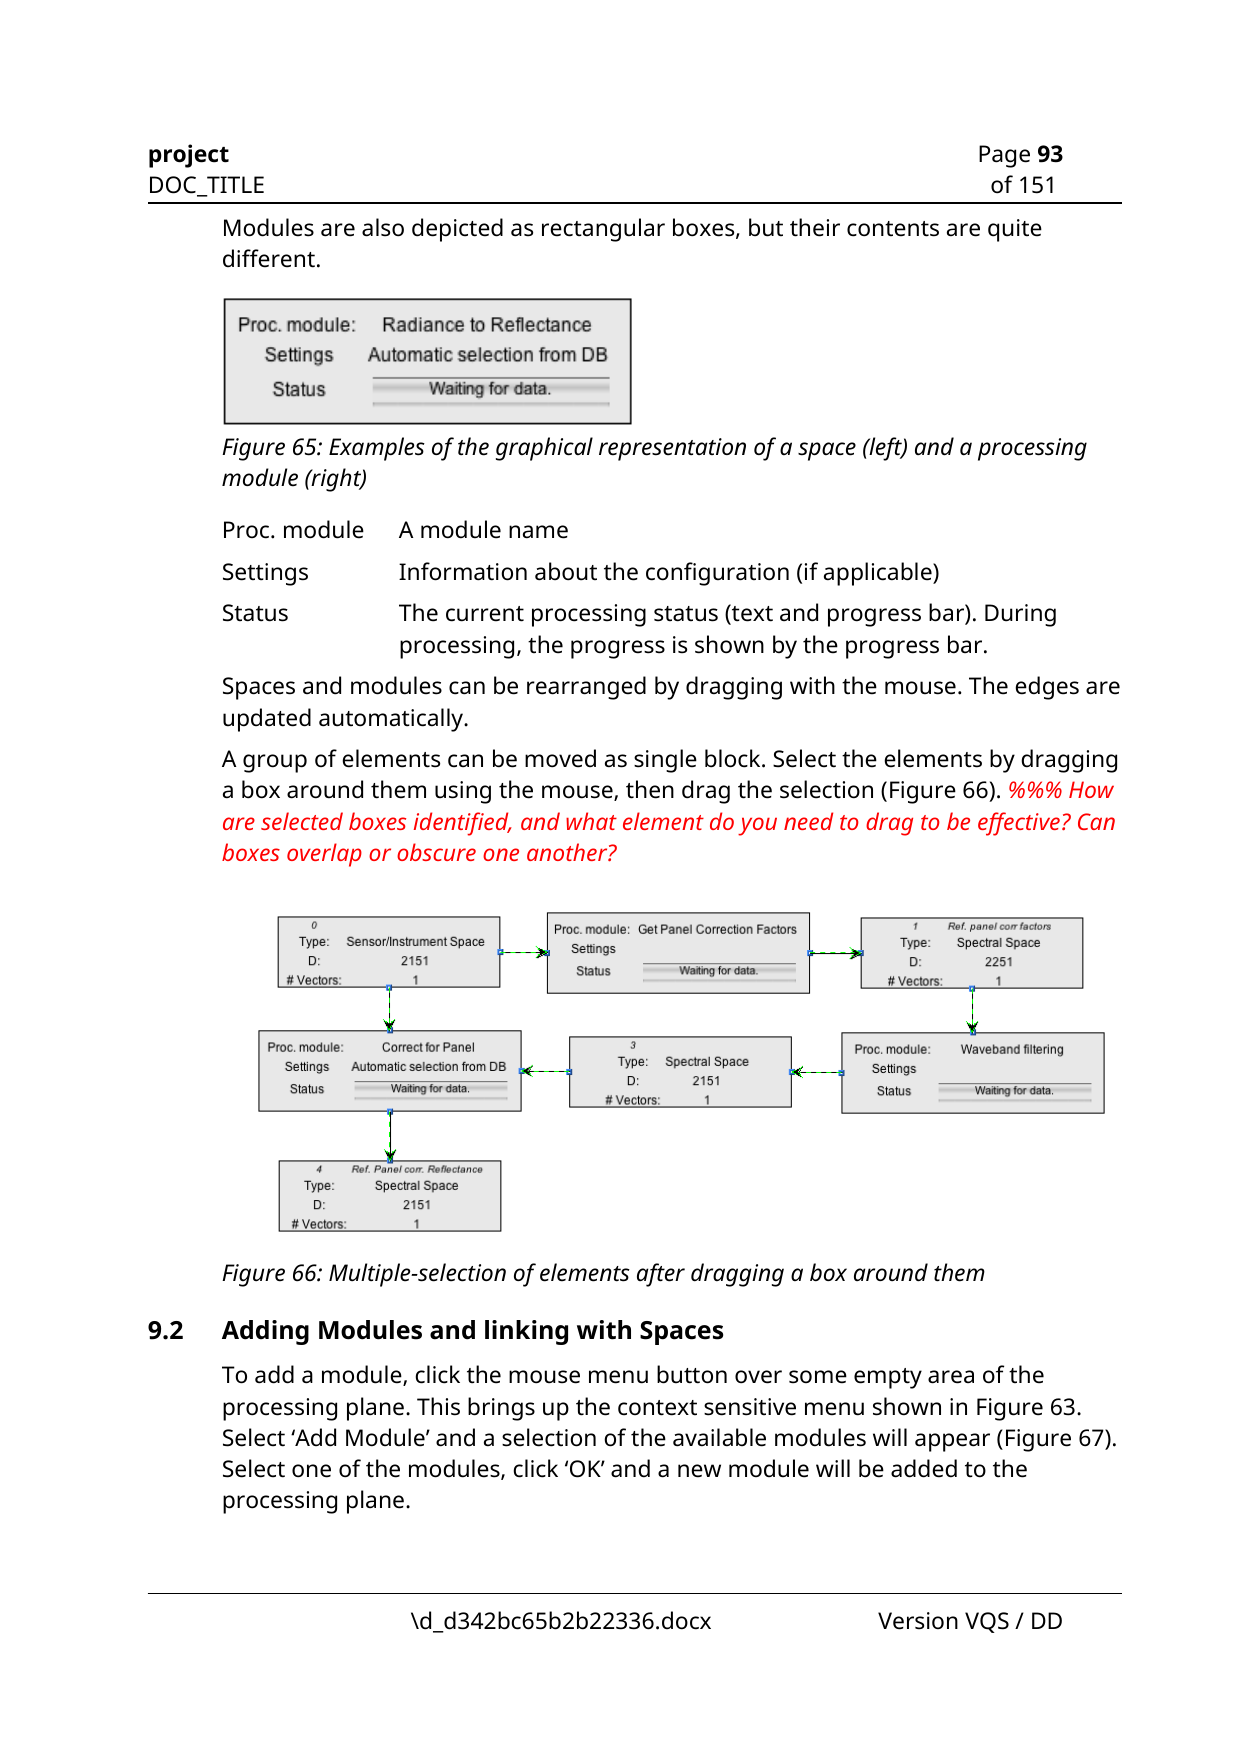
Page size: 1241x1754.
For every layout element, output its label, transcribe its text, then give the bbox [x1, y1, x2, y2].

text Status The current processing status (text and progress bar). During processing, the progress is shown by the progress bar. [222, 597, 1122, 660]
text Proc. module A module name [222, 514, 1122, 545]
text Figure 66: Multiple-selection of elements after dragging a box around them [222, 1257, 1122, 1288]
text Figure 65: Examples of the graphical representation of a space (left) and a processing module (right) [222, 431, 1122, 493]
text Settings Information about the configuration (if applicable) [222, 556, 1122, 587]
text Modules are also depicted as rectangular boxes, but their contents are quite different. [222, 211, 1122, 274]
picture [221, 294, 634, 431]
text A group of elements can be moved as single block. Select the elements by dragging a box around them using the mouse, then drag the selection (Figure 66). %%% How are selected boxes identified, and what element do you need to drag to be effective? Can boxes overlap or obscure one another? [222, 743, 1122, 868]
subtitle Adding Modules and linking with Spaces [148, 1313, 1122, 1347]
picture [221, 889, 1137, 1257]
text Spaces and modules can be rearranged by dragging with the mouse. The edges are updated automatically. [222, 670, 1122, 733]
